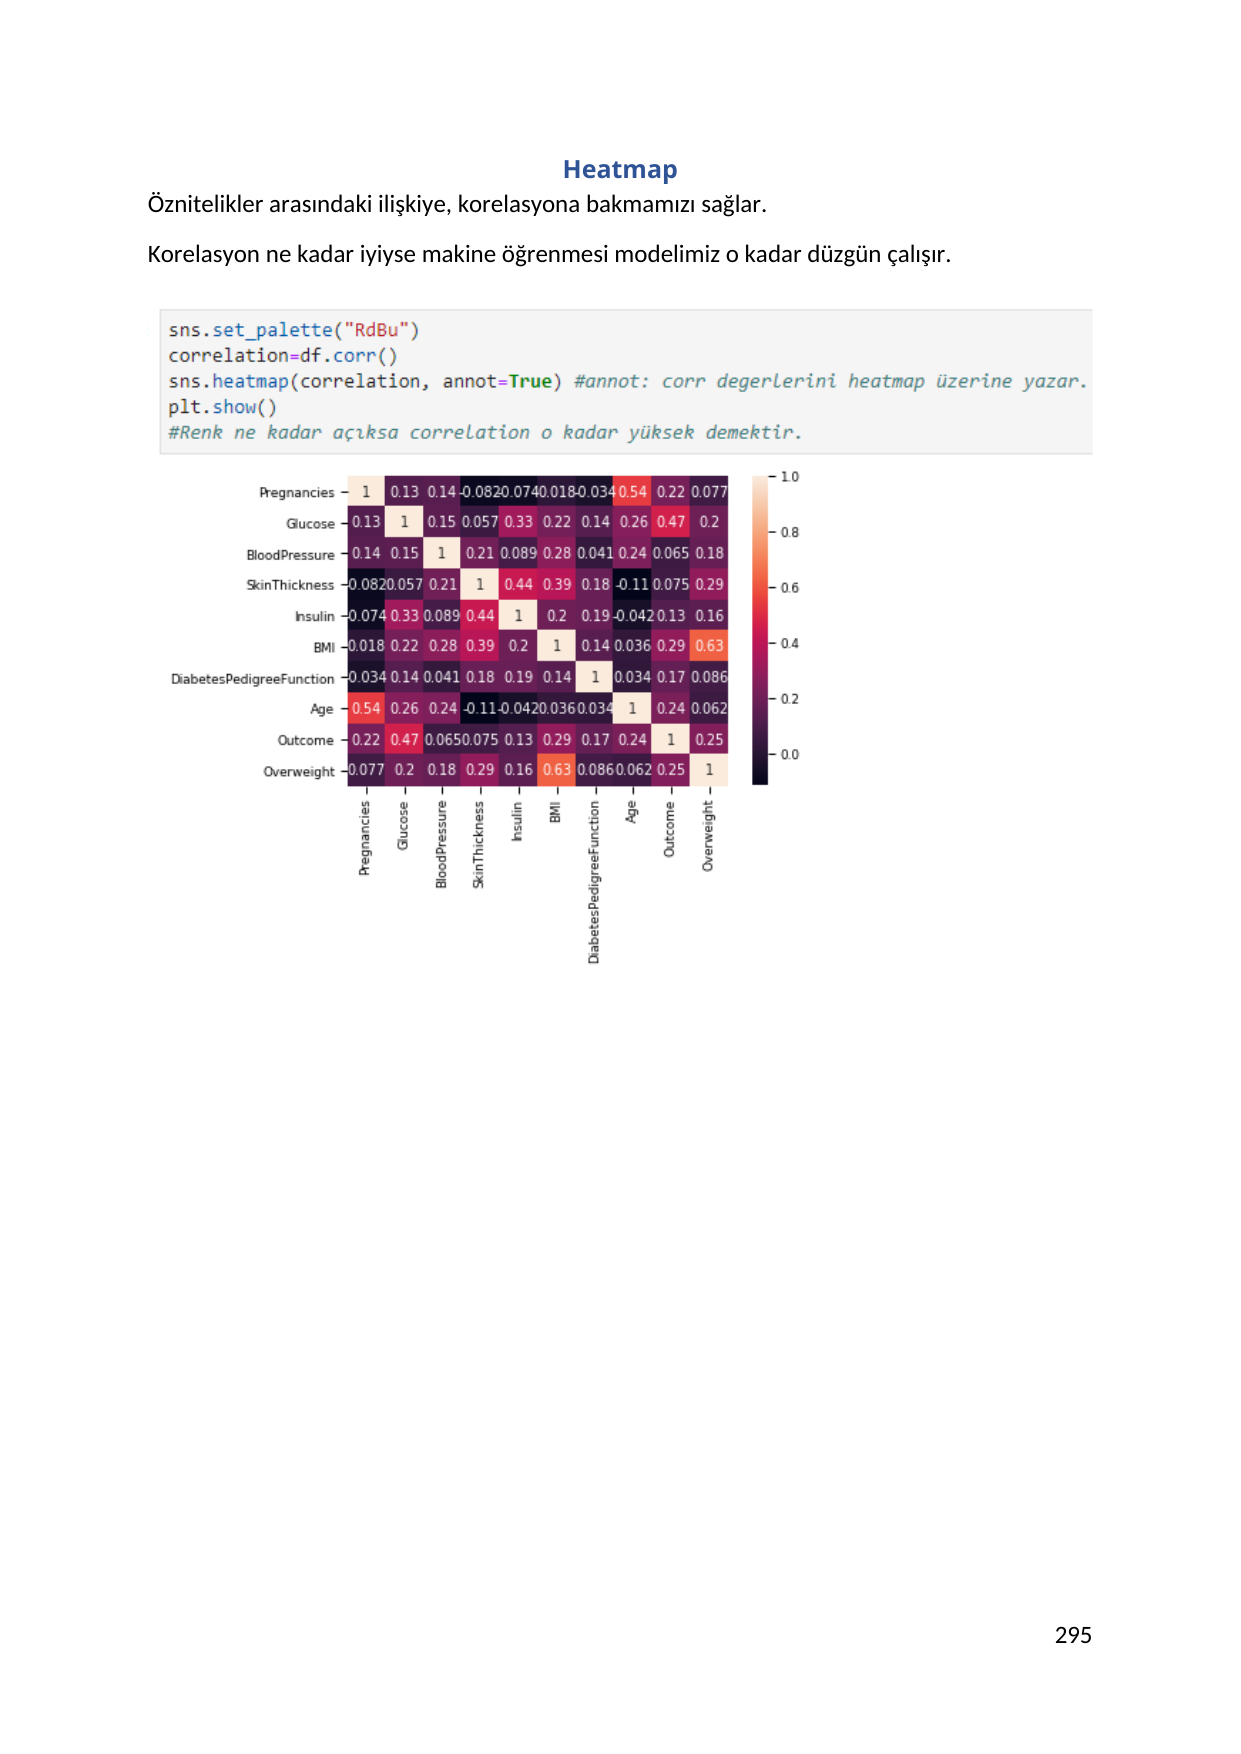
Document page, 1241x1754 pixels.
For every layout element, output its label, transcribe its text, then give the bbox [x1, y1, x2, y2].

subtitle Heatmap [148, 152, 1092, 186]
picture [147, 288, 1093, 976]
text Öznitelikler arasındaki ilişkiye, korelasyona bakmamızı sağlar. [148, 189, 1092, 219]
text Korelasyon ne kadar iyiyse makine öğrenmesi modelimiz o kadar düzgün çalışır. [148, 238, 1092, 269]
